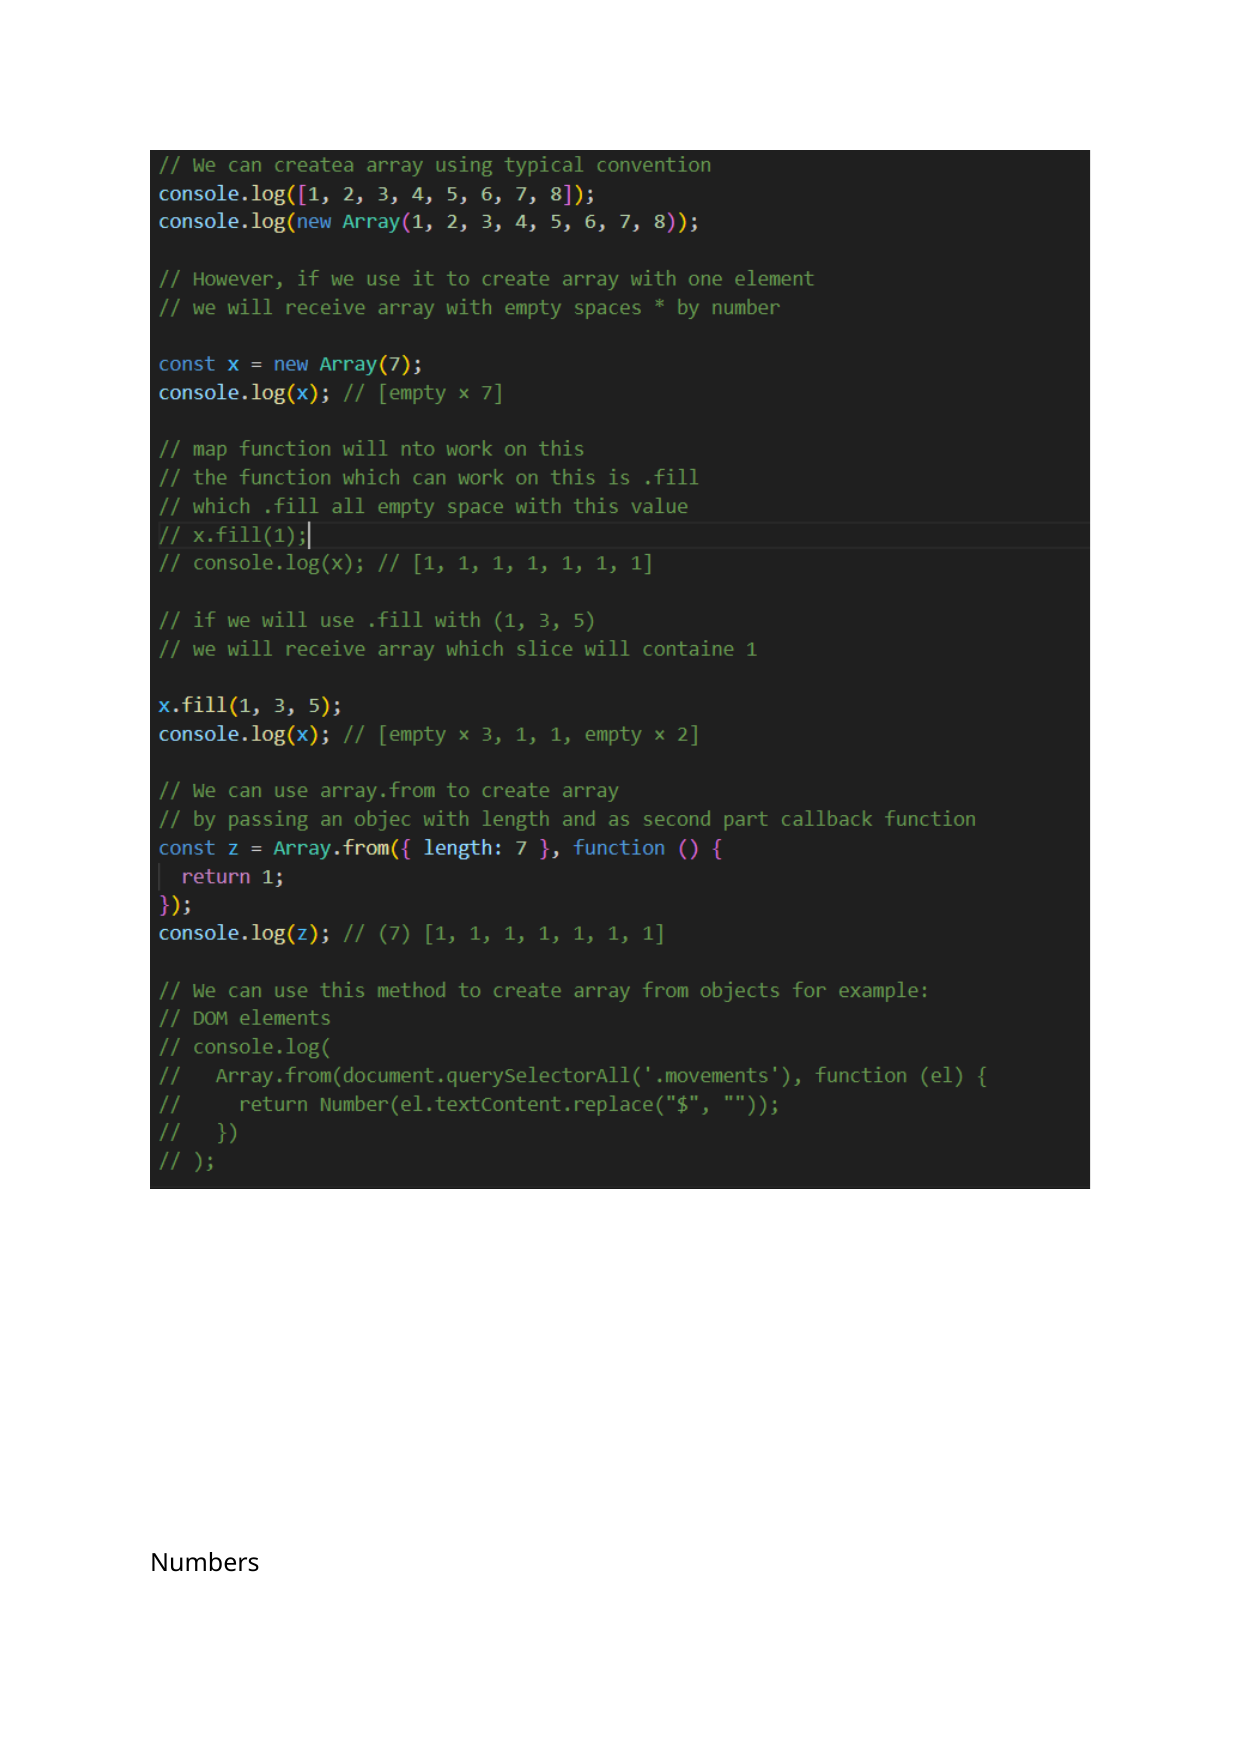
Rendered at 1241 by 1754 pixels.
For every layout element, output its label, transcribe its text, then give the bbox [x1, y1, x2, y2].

picture [150, 150, 1091, 1189]
text Numbers [150, 1545, 1090, 1579]
